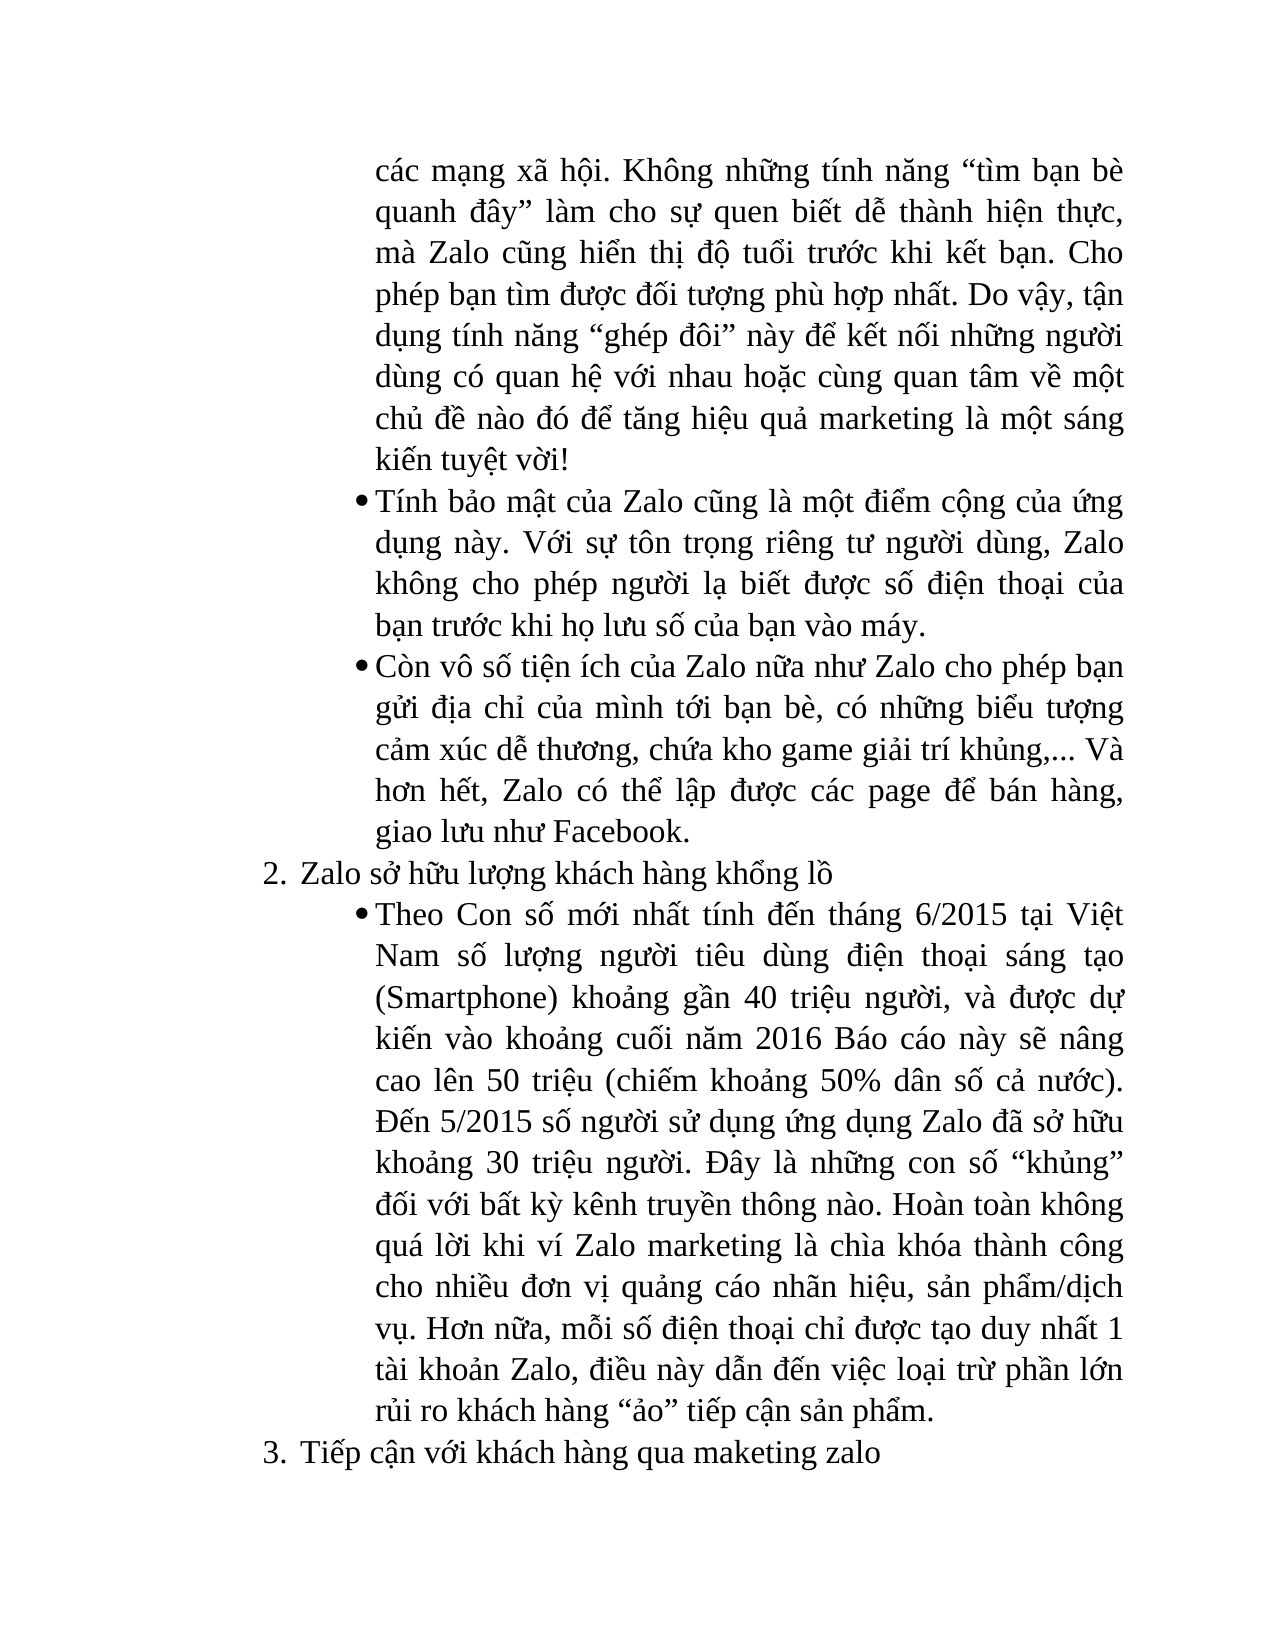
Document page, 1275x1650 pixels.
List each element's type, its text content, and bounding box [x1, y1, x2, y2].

list Zalo sở hữu lượng khách hàng khổng lồ [262, 853, 1125, 891]
list Tiếp cận với khách hàng qua maketing zalo [262, 1432, 1125, 1470]
list Còn vô số tiện ích của Zalo nữa như Zalo cho phép bạn gửi địa chỉ của mình tới bạn bè, có những biểu tượng cảm xúc dễ thương, chứa kho game giải trí khủng,... Và hơn hết, Zalo có thể lập được các page để bán hàng, giao lưu như Facebook. [356, 646, 1125, 850]
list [356, 150, 1125, 478]
list Theo Con số mới nhất tính đến tháng 6/2015 tại Việt Nam số lượng người tiêu dùng điện thoại sáng tạo (Smartphone) khoảng gần 40 triệu người, và được dự kiến vào khoảng cuối năm 2016 Báo cáo này sẽ nâng cao lên 50 triệu (chiếm khoảng 50% dân số cả nước). Đến 5/2015 số người sử dụng ứng dụng Zalo đã sở hữu khoảng 30 triệu người. Đây là những con số “khủng” đối với bất kỳ kênh truyền thông nào. Hoàn toàn không quá lời khi ví Zalo marketing là chìa khóa thành công cho nhiều đơn vị quảng cáo nhãn hiệu, sản phẩm/dịch vụ. Hơn nữa, mỗi số điện thoại chỉ được tạo duy nhất 1 tài khoản Zalo, điều này dẫn đến việc loại trừ phần lớn rủi ro khách hàng “ảo” tiếp cận sản phẩm. [356, 894, 1125, 1429]
list Tính bảo mật của Zalo cũng là một điểm cộng của ứng dụng này. Với sự tôn trọng riêng tư người dùng, Zalo không cho phép người lạ biết được số điện thoại của bạn trước khi họ lưu số của bạn vào máy. [356, 481, 1125, 643]
